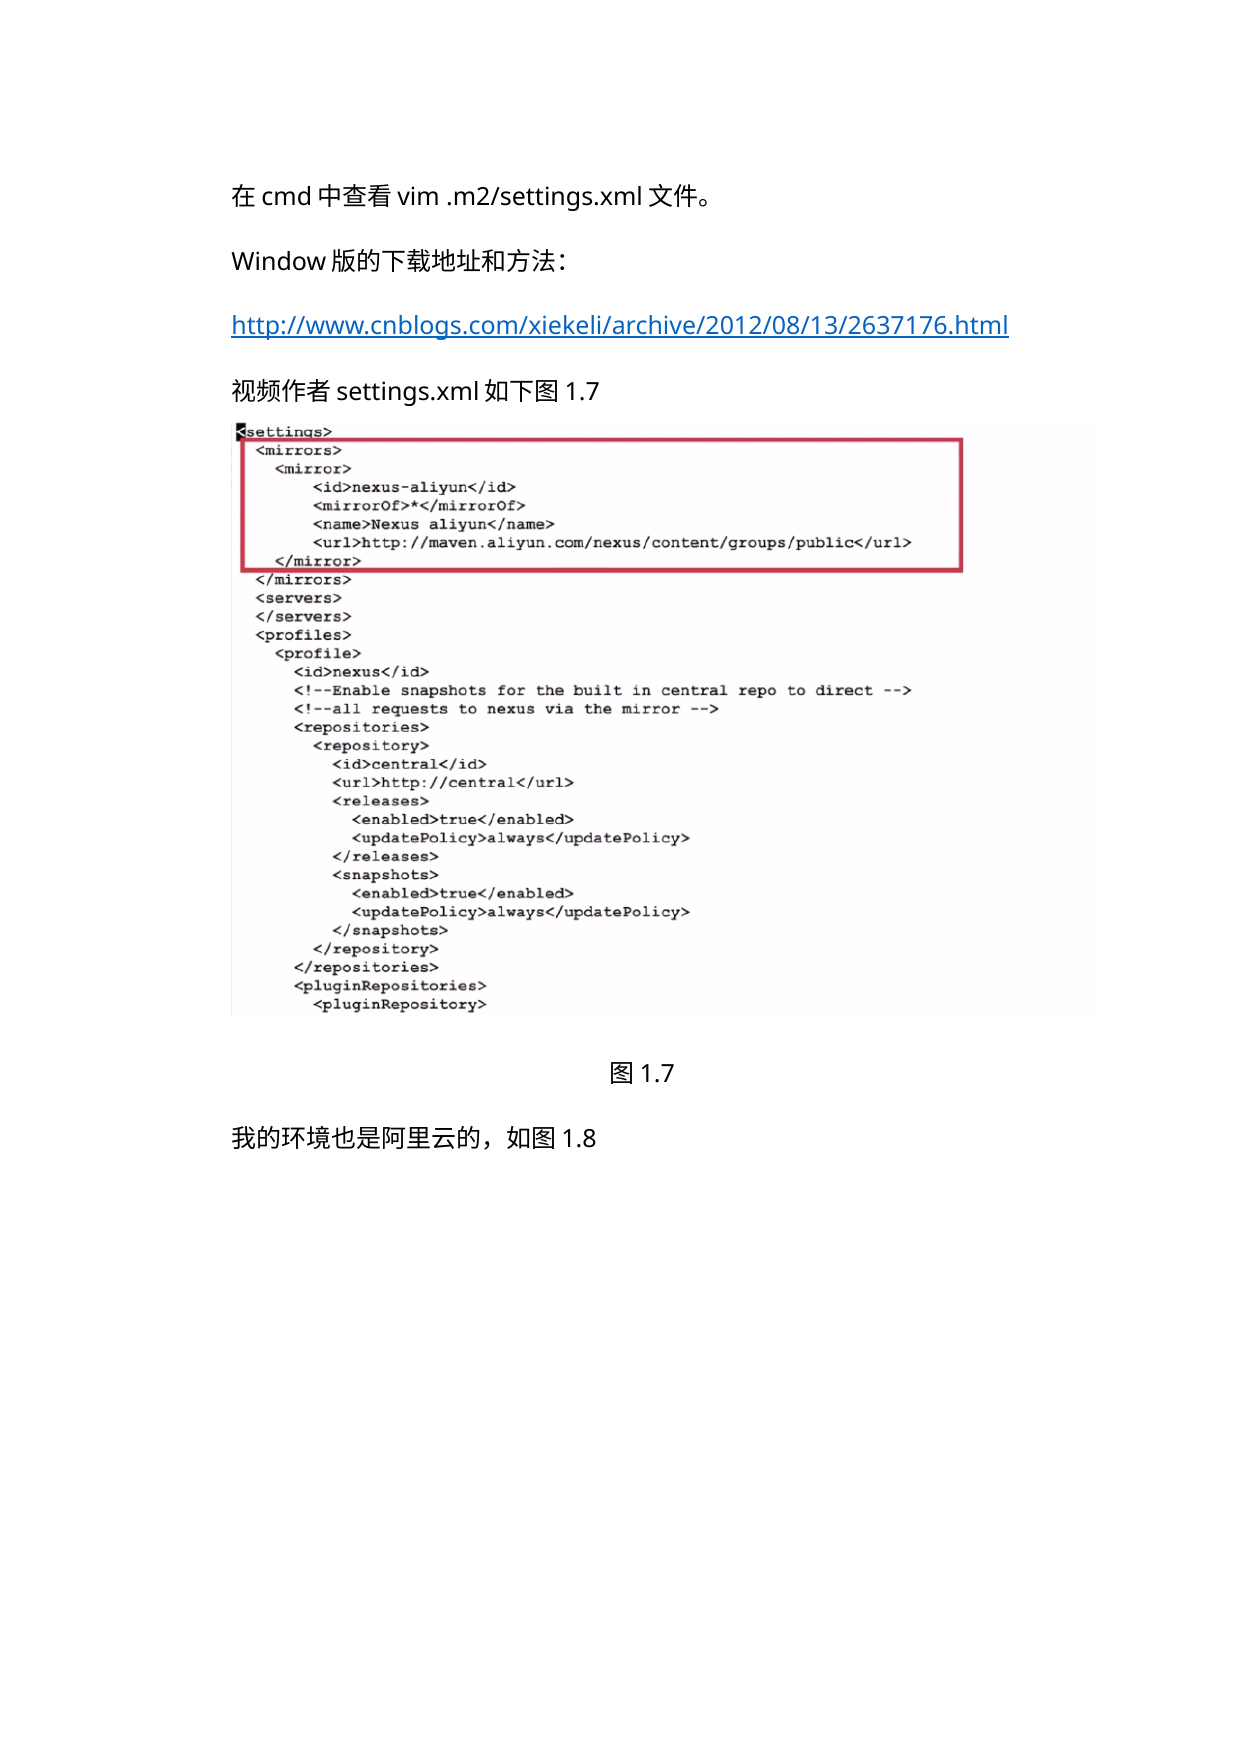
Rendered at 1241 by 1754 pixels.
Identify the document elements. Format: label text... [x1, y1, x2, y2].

text 图1.7 [231, 1039, 1053, 1104]
text 视频作者settings.xml如下图1.7 [231, 357, 1053, 422]
text 在cmd中查看vim .m2/settings.xml文件。 [231, 162, 1053, 227]
text http://www.cnblogs.com/xiekeli/archive/2012/08/13/2637176.html [231, 292, 1053, 357]
text Window版的下载地址和方法： [231, 227, 1053, 292]
text 我的环境也是阿里云的，如图1.8 [231, 1104, 1053, 1169]
